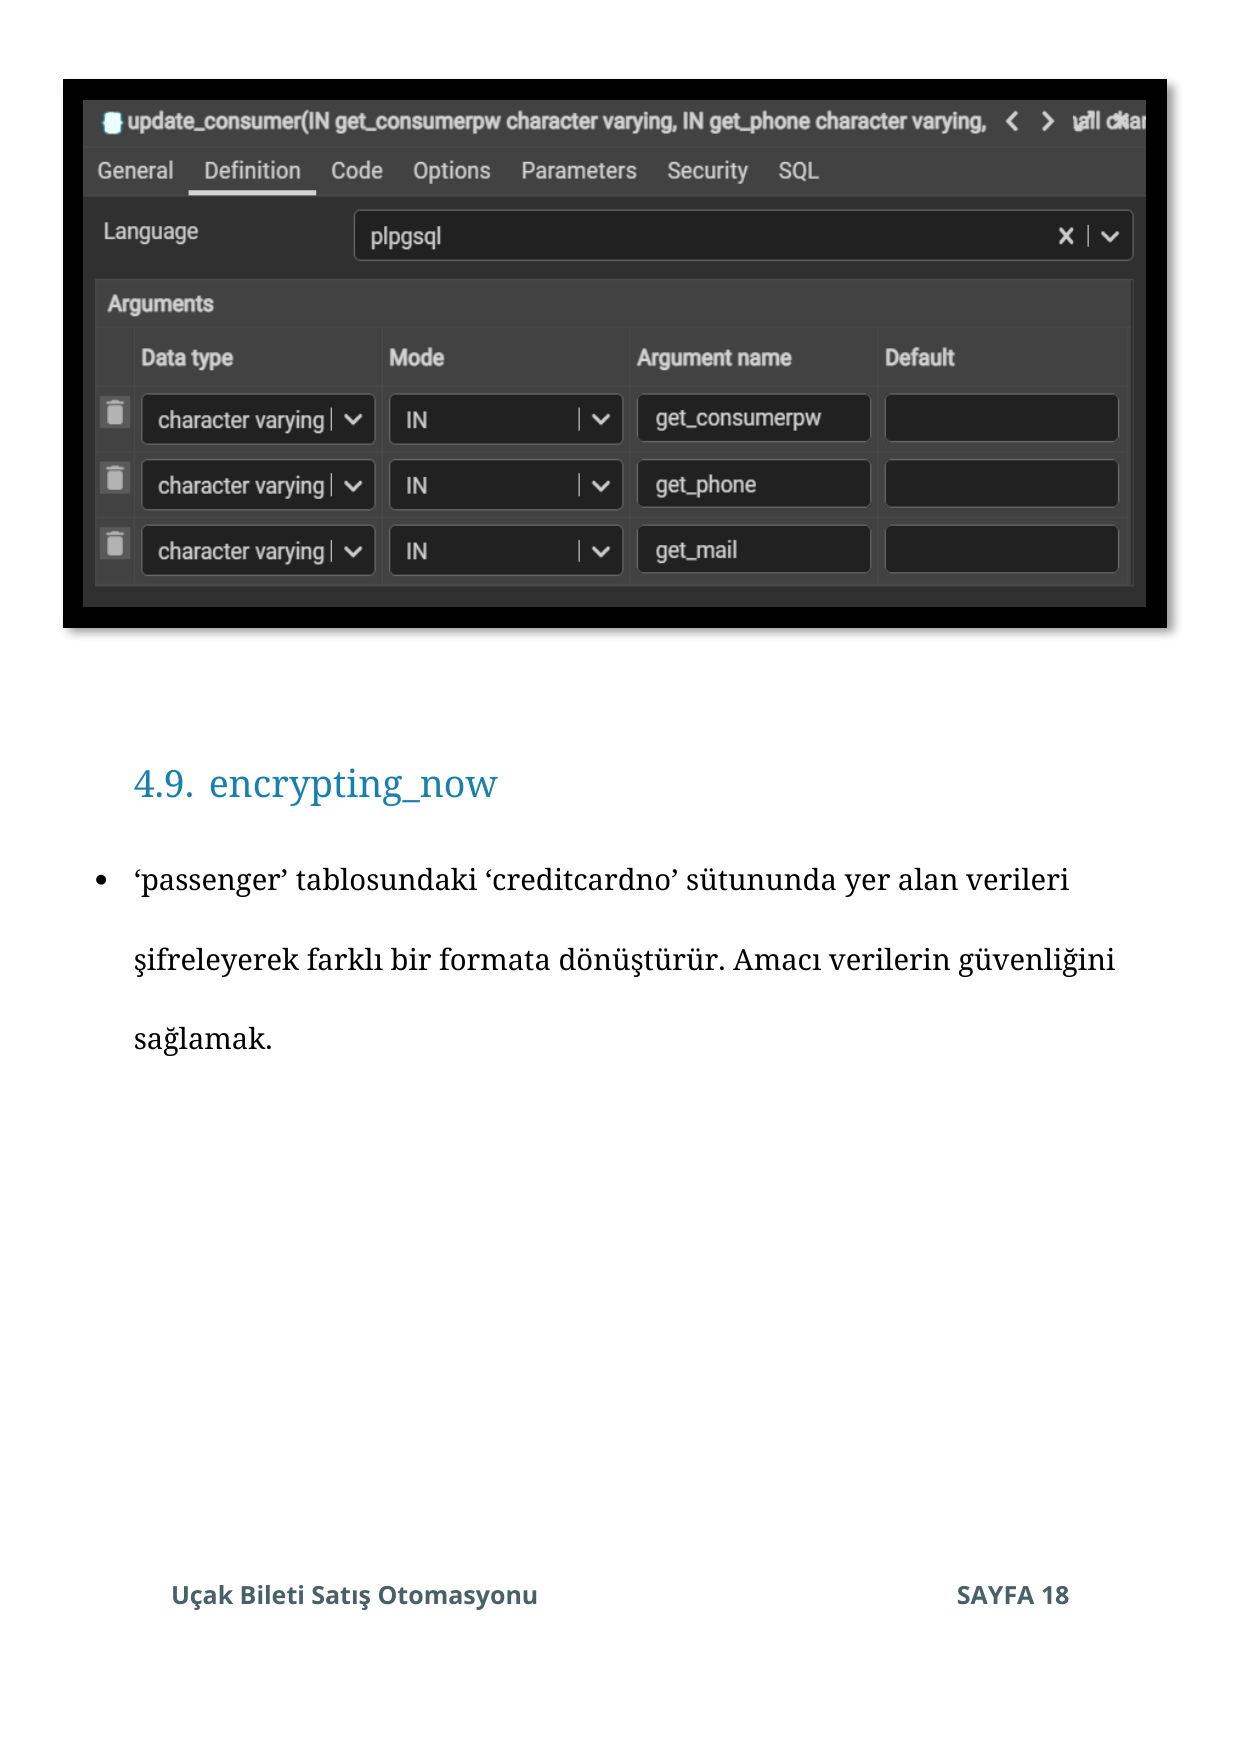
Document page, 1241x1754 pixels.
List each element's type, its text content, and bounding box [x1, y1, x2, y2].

list ‘passenger’ tablosundaki ‘creditcardno’ sütununda yer alan verileri şifreleyerek farklı bir formata dönüştürür. Amacı verilerin güvenliğini sağlamak. [96, 859, 1182, 1058]
picture [83, 100, 1146, 607]
subtitle encrypting_now [133, 757, 1182, 808]
